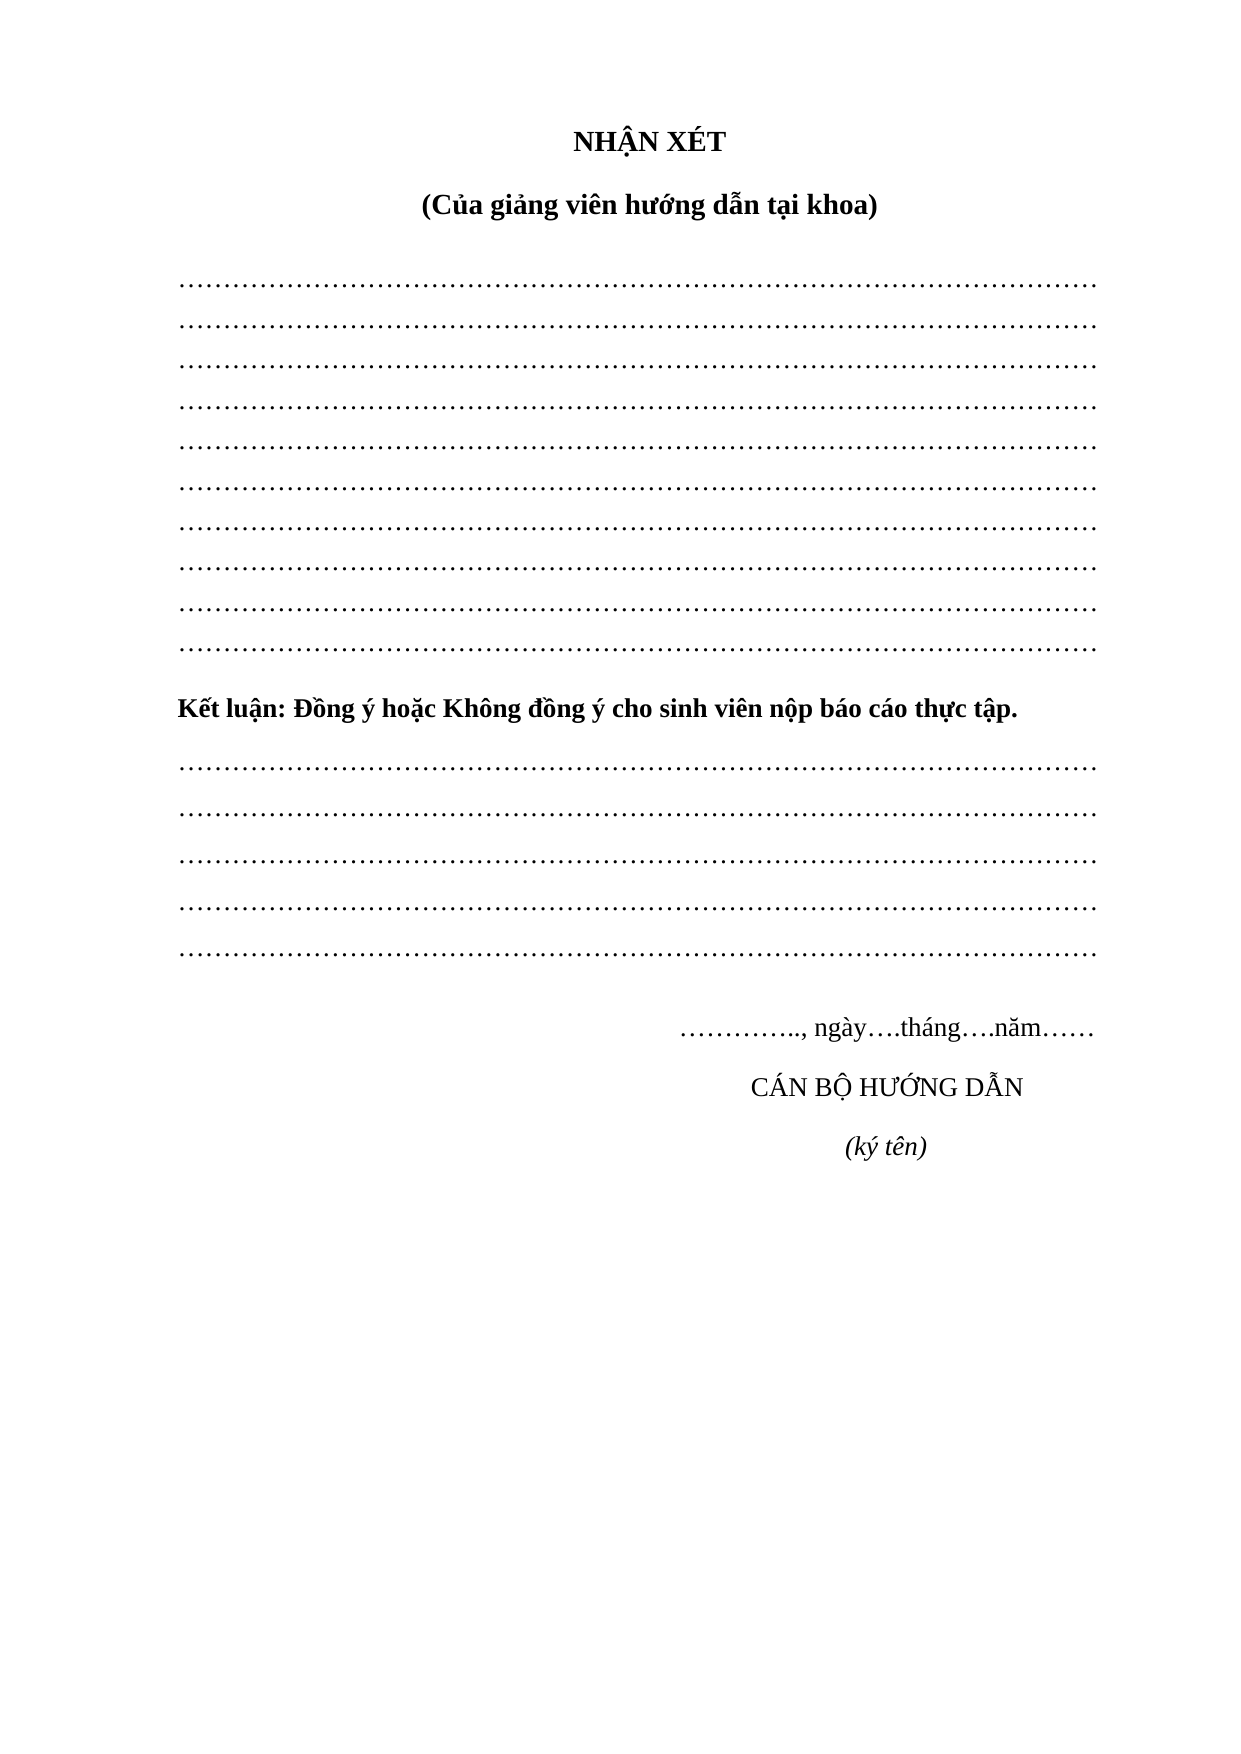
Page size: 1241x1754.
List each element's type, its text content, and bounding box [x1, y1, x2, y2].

text (Của giảng viên hướng dẫn tại khoa) [177, 187, 1122, 221]
text NHẬN XÉT [177, 124, 1122, 158]
text …………………………………………………………………………………………………………………………………………………………………………………………………………………………………………………………………………………………………………………………………………………………………………………………………………………………………………………………………… [177, 744, 1122, 962]
text ………………………………………………………………………………………………………………………………………………………………………………………………………………………………………………………………………………………………………………………………………………………………………………………………………………………………………………………………………………………………………………………………………………………………………………………………………………………………………………………………………………………………………………………………………………………………………………………………………………………………………………………………………………………………………………………………………… [177, 262, 1122, 657]
text Kết luận: Đồng ý hoặc Không đồng ý cho sinh viên nộp báo cáo thực tập. [177, 692, 1122, 723]
